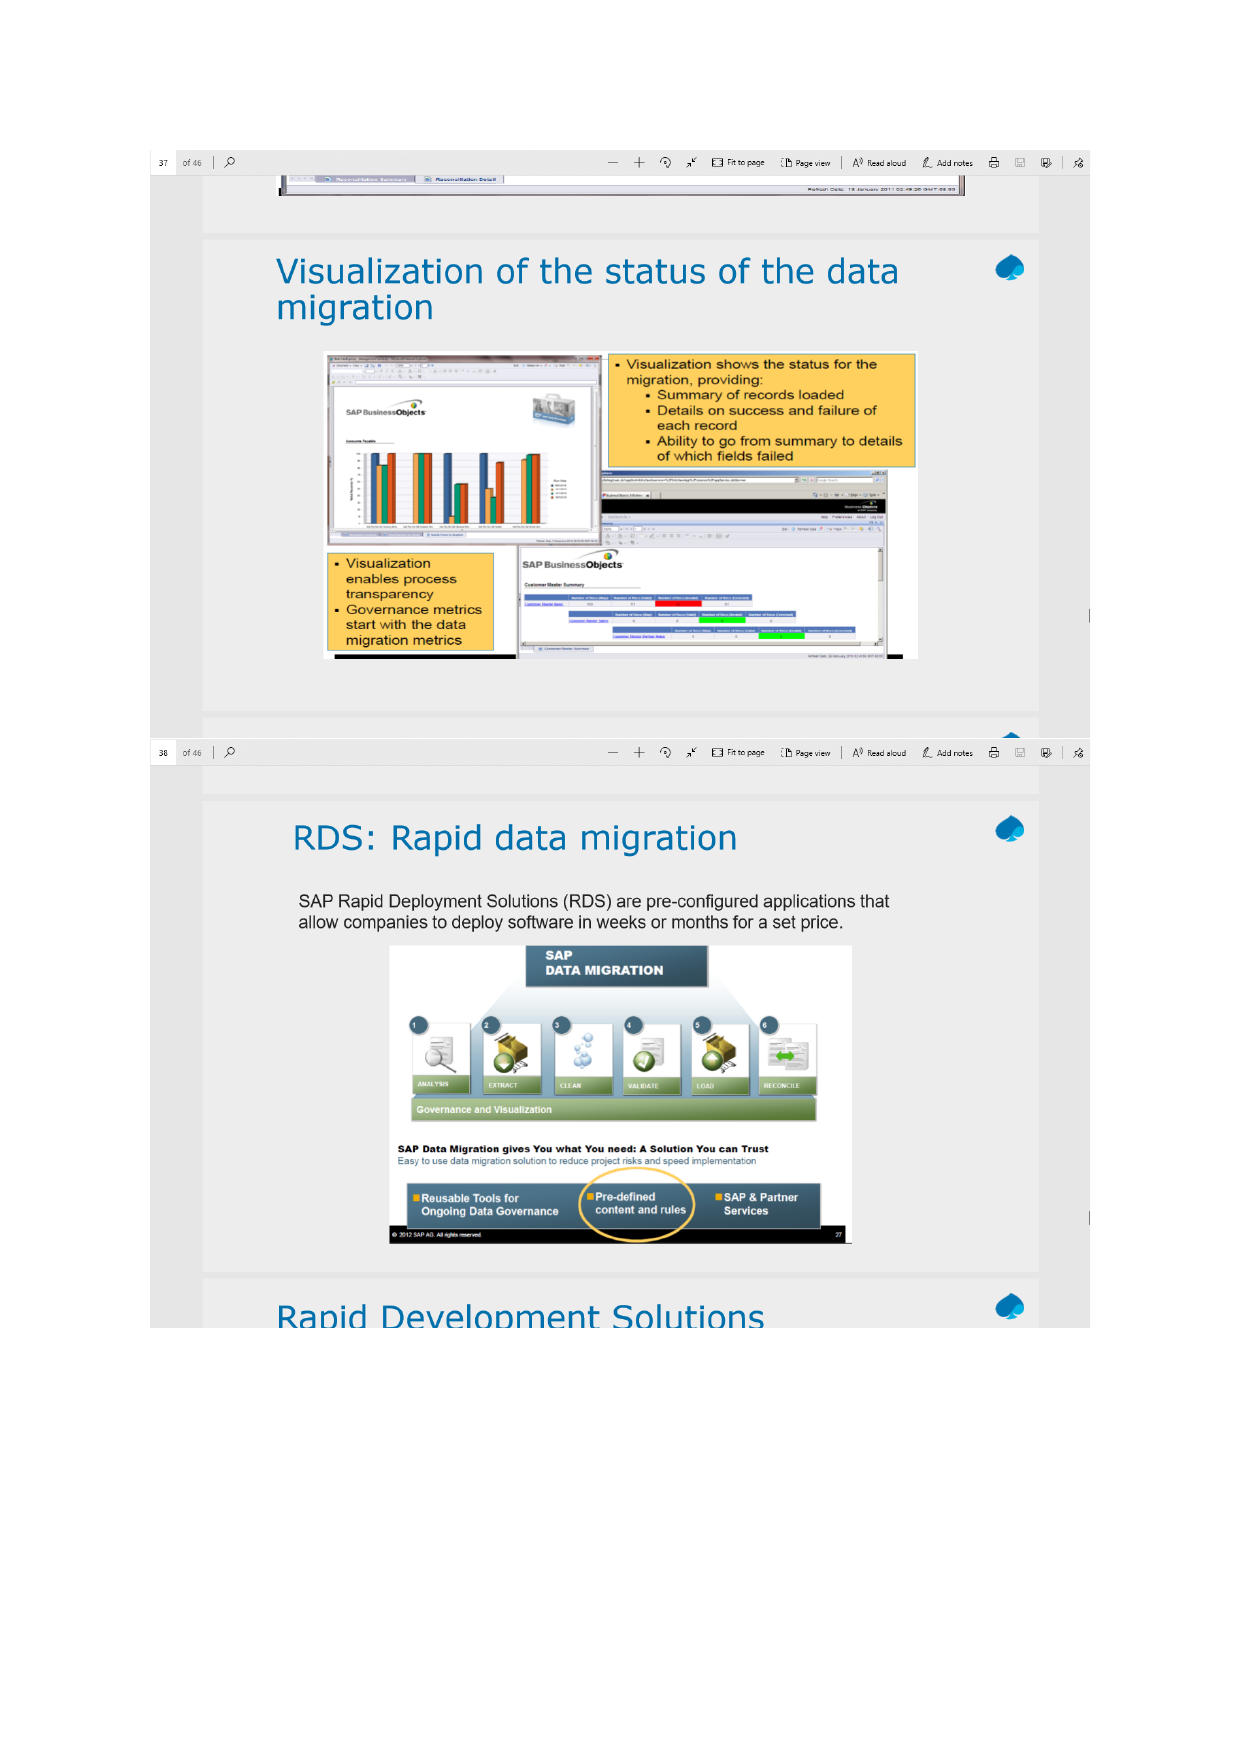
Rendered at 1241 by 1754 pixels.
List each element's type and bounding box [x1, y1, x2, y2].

picture [150, 739, 1091, 1328]
picture [150, 150, 1091, 738]
